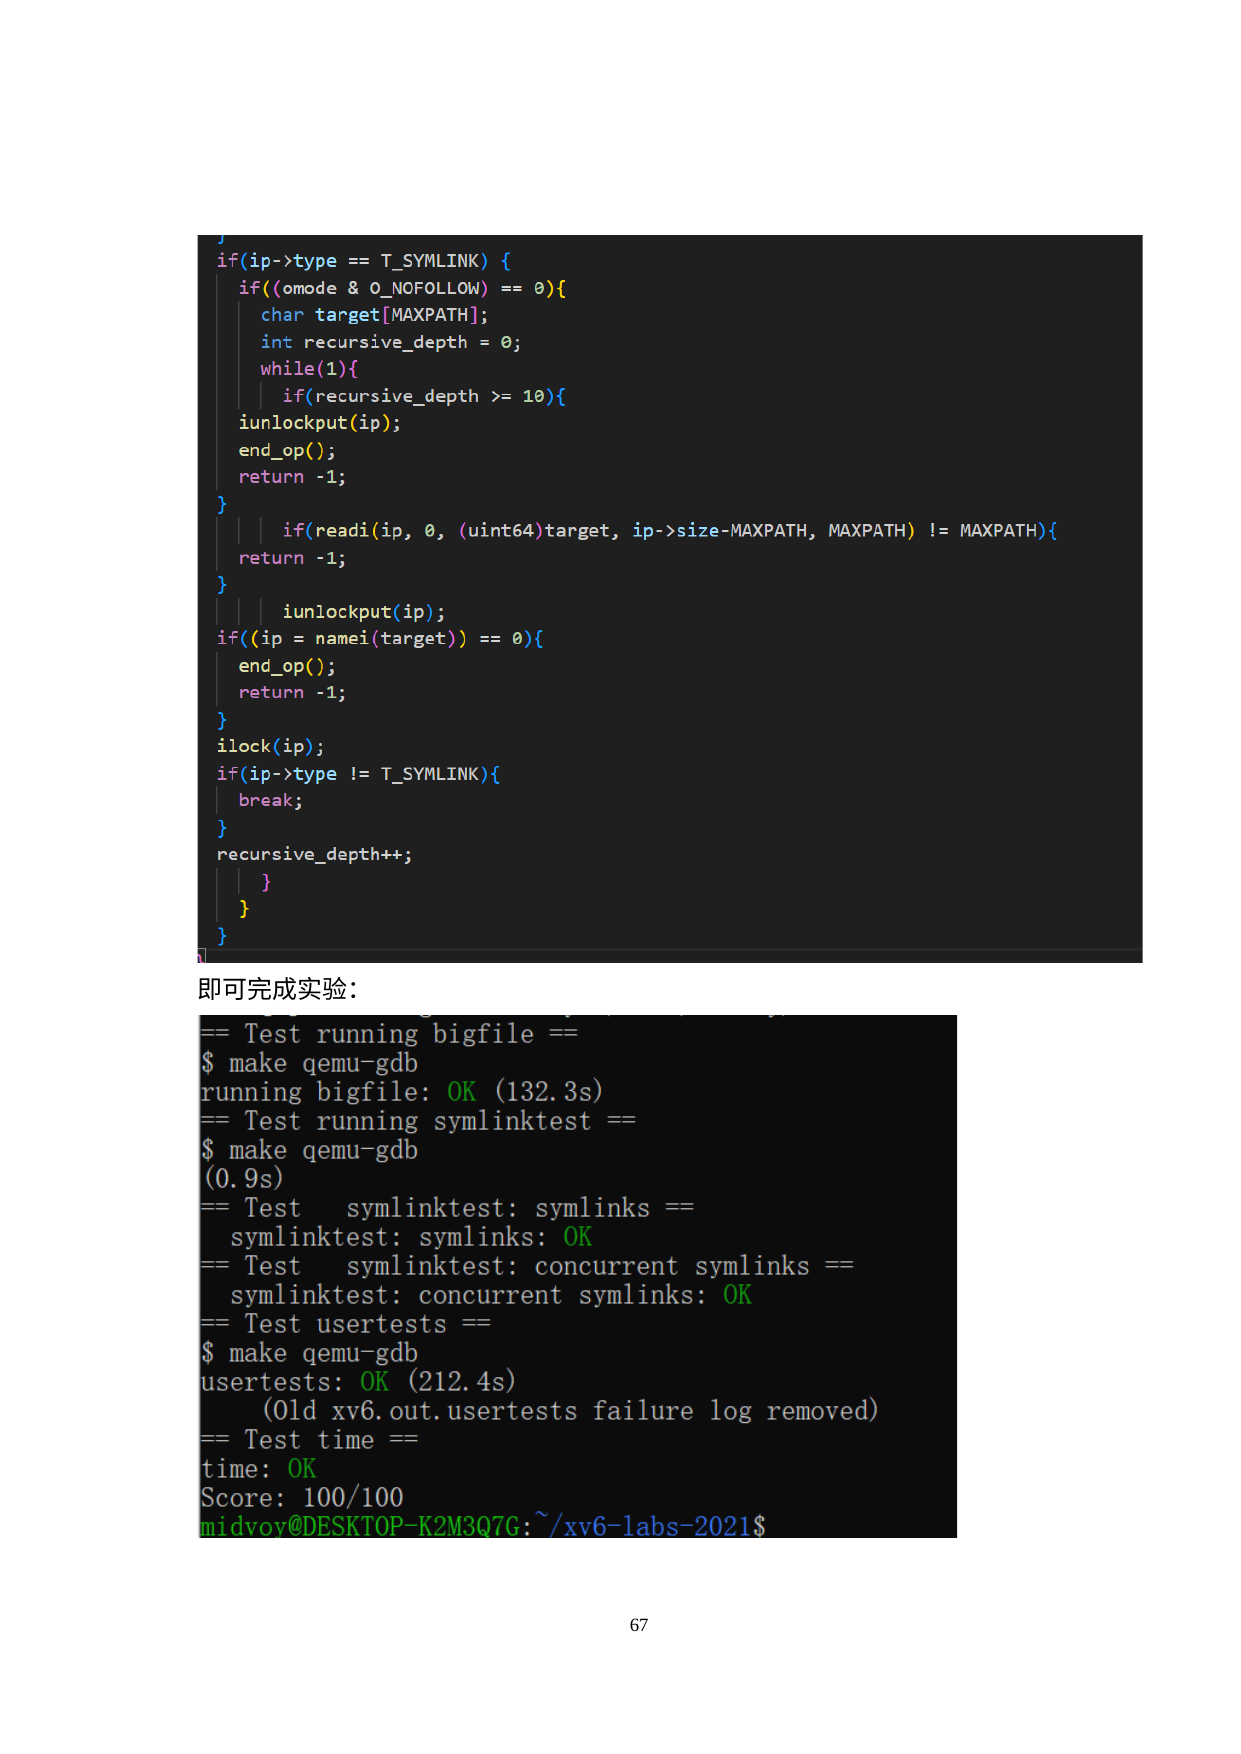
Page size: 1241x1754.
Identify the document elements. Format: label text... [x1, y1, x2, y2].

text 即可完成实验： [148, 970, 1092, 1006]
picture [197, 235, 1143, 963]
picture [197, 1015, 958, 1538]
